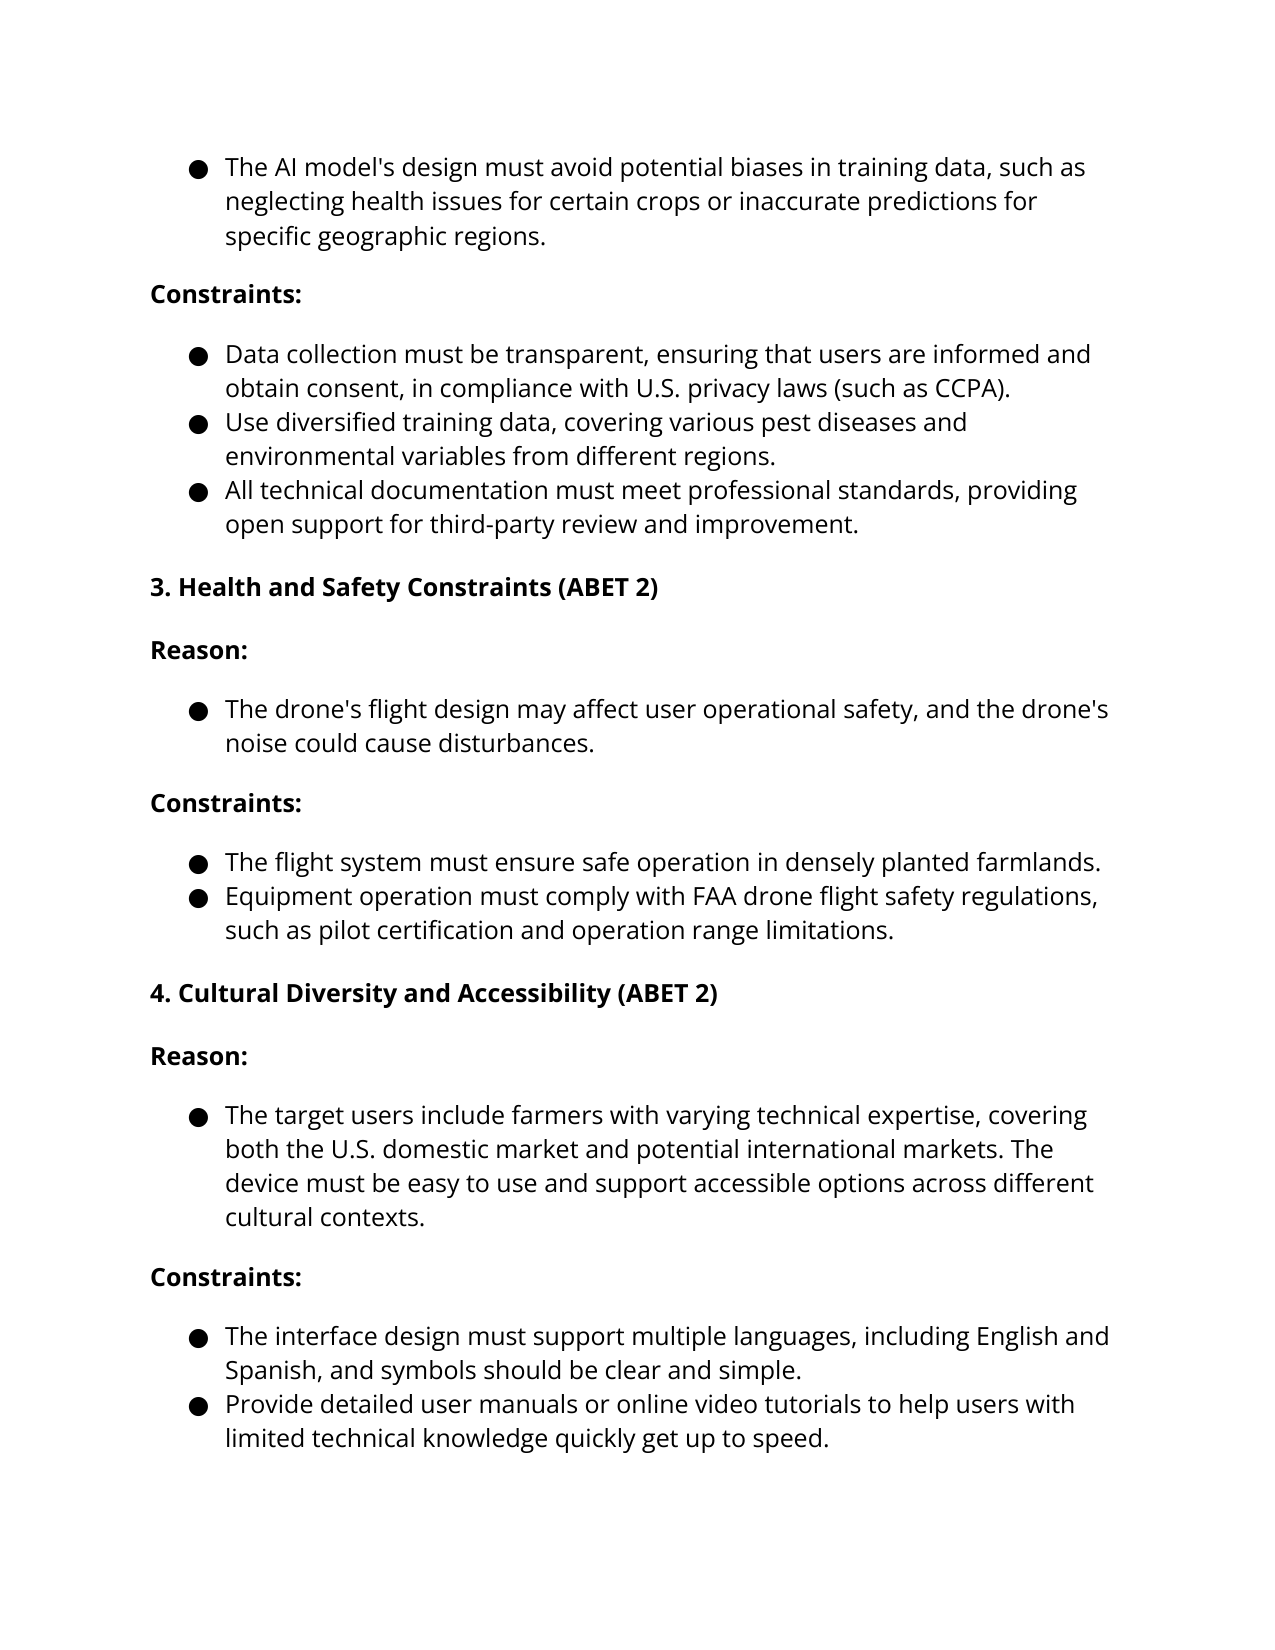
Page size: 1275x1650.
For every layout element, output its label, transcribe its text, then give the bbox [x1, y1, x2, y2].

list All technical documentation must meet professional standards, providing open support for third-party review and improvement. [187, 472, 1125, 541]
list The AI model's design must avoid potential biases in training data, such as neglecting health issues for certain crops or inaccurate predictions for specific geographic regions. [187, 150, 1125, 252]
list Provide detailed user manuals or online video tutorials to help users with limited technical knowledge quickly get up to speed. [187, 1386, 1125, 1454]
text Reason: [150, 1039, 1125, 1073]
list Use diversified training data, covering various pest diseases and environmental variables from different regions. [187, 404, 1125, 472]
text Reason: [150, 633, 1125, 667]
list The drone's flight design may affect user operational safety, and the drone's noise could cause disturbances. [187, 692, 1125, 760]
list The flight system must ensure safe operation in densely planted farmlands. [187, 844, 1125, 878]
text Constraints: [150, 1259, 1125, 1293]
text Constraints: [150, 785, 1125, 819]
text 4. Cultural Diversity and Accessibility (ABET 2) [150, 976, 1125, 1010]
list The interface design must support multiple languages, including English and Spanish, and symbols should be clear and simple. [187, 1318, 1125, 1386]
list The target users include farmers with varying technical expertise, covering both the U.S. domestic market and potential international markets. The device must be easy to use and support accessible options across different cultural contexts. [187, 1098, 1125, 1234]
text Constraints: [150, 277, 1125, 311]
text 3. Health and Safety Constraints (ABET 2) [150, 570, 1125, 604]
list Equipment operation must comply with FAA drone flight safety regulations, such as pilot certification and operation range limitations. [187, 878, 1125, 946]
list Data collection must be transparent, ensuring that users are informed and obtain consent, in compliance with U.S. privacy laws (such as CCPA). [187, 336, 1125, 404]
